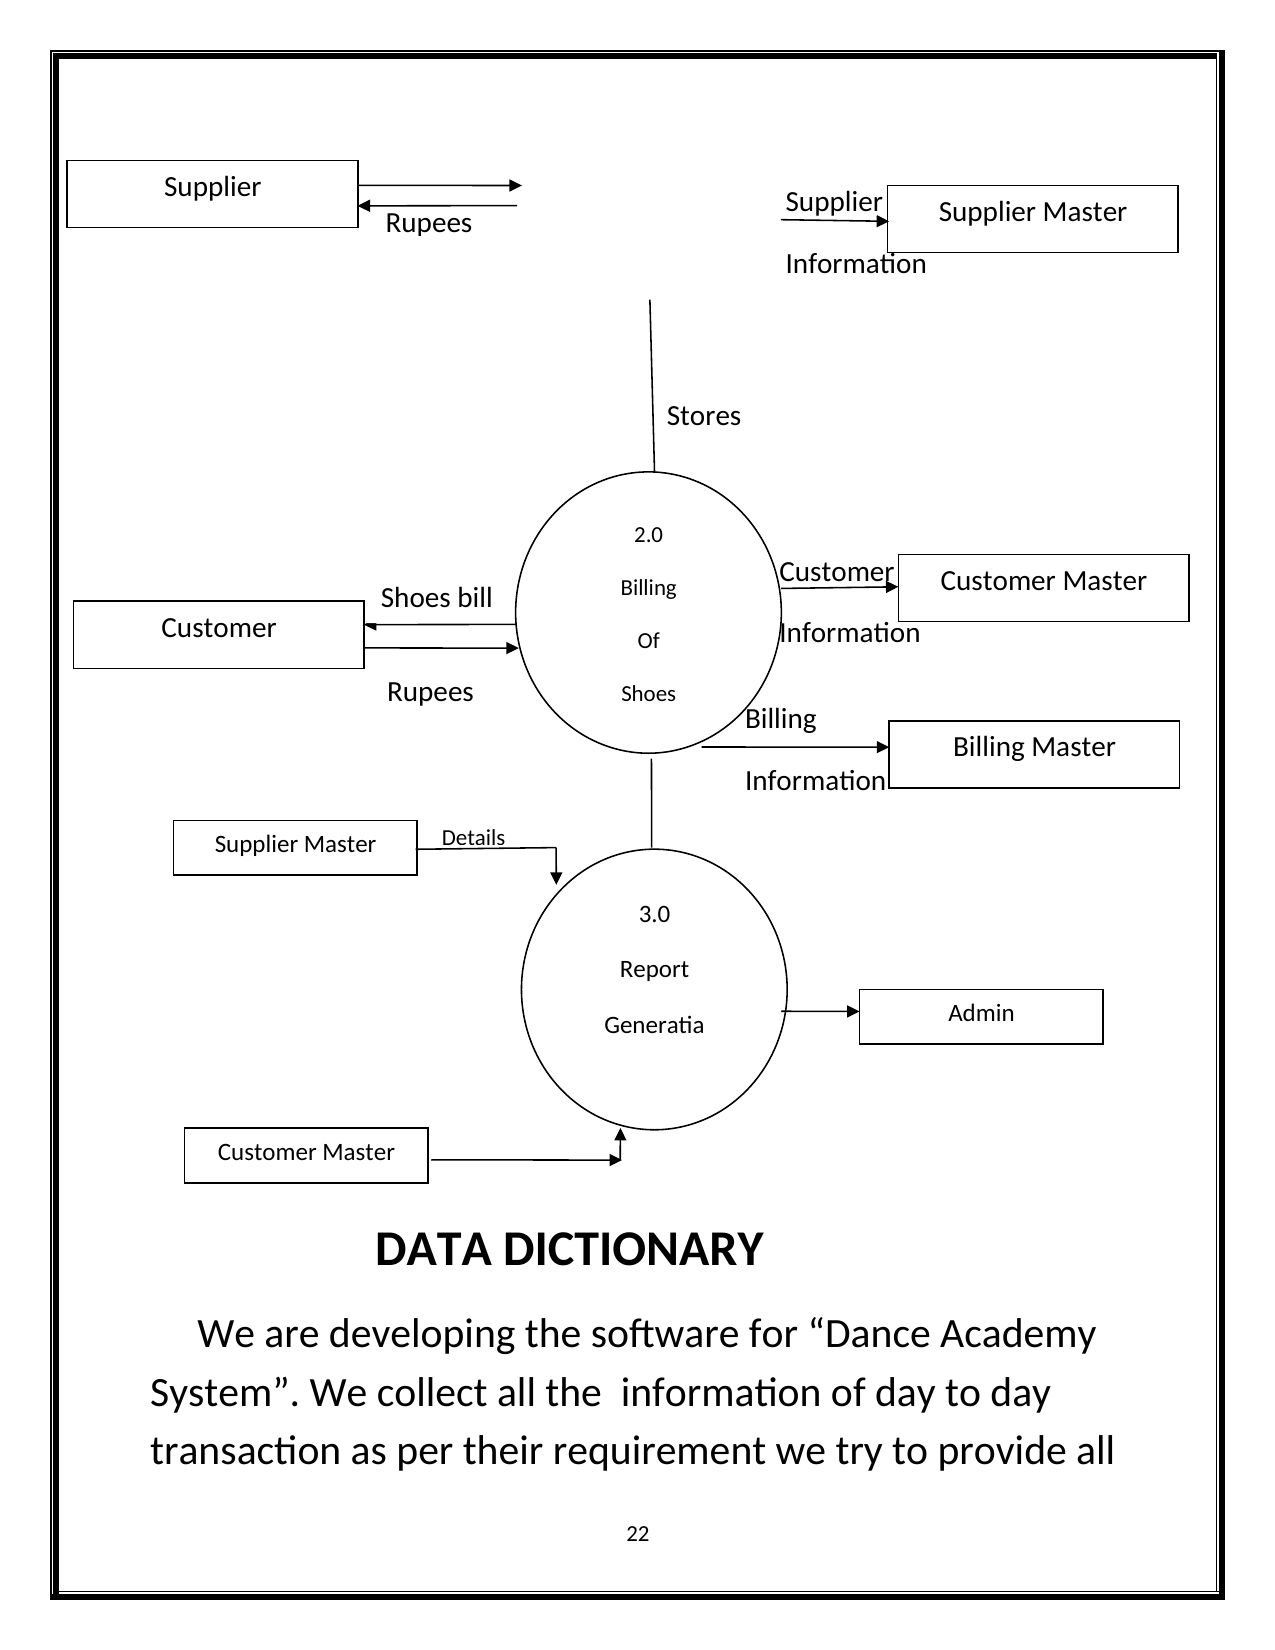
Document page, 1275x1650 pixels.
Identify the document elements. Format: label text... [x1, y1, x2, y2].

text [150, 1307, 1125, 1475]
text DATA DICTIONARY [150, 1216, 1125, 1277]
